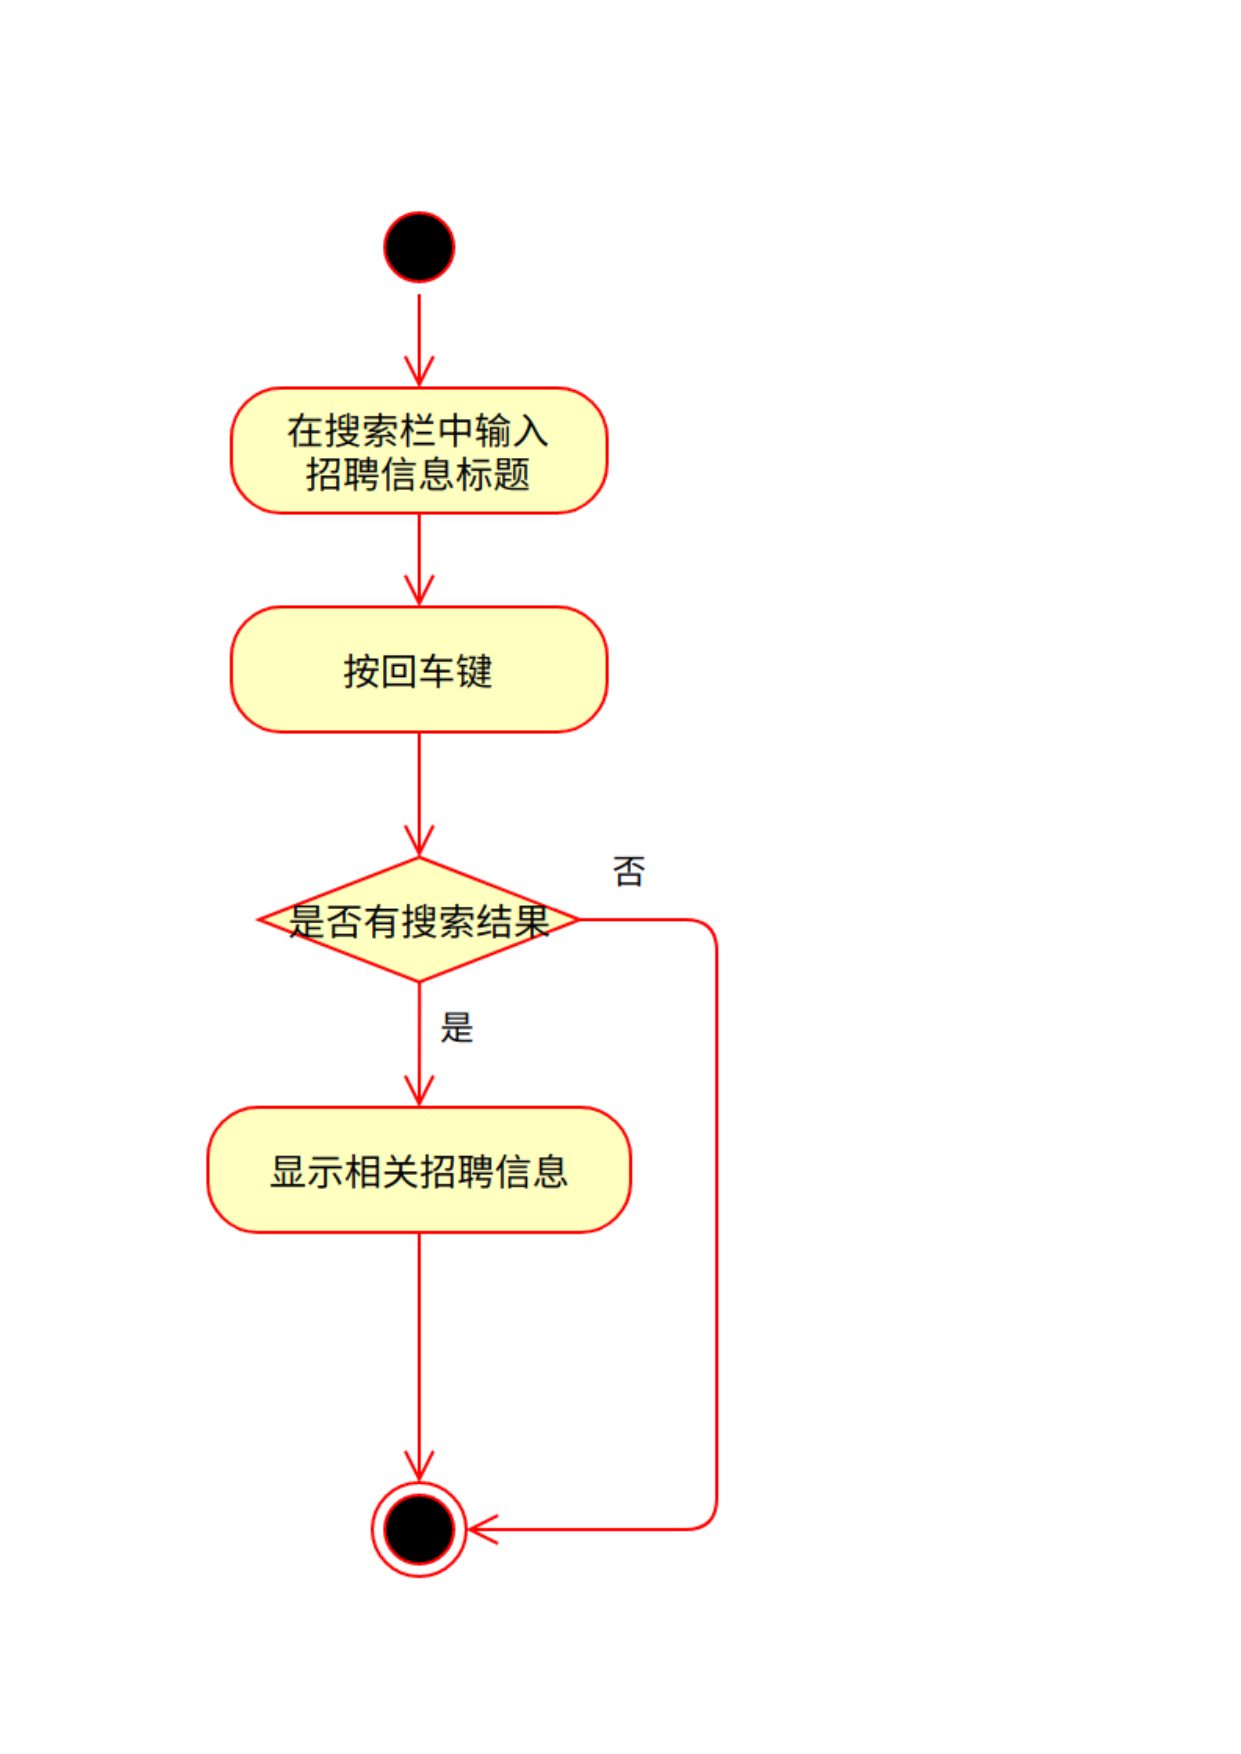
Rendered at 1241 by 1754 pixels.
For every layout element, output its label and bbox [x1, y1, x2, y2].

picture [155, 150, 800, 1604]
